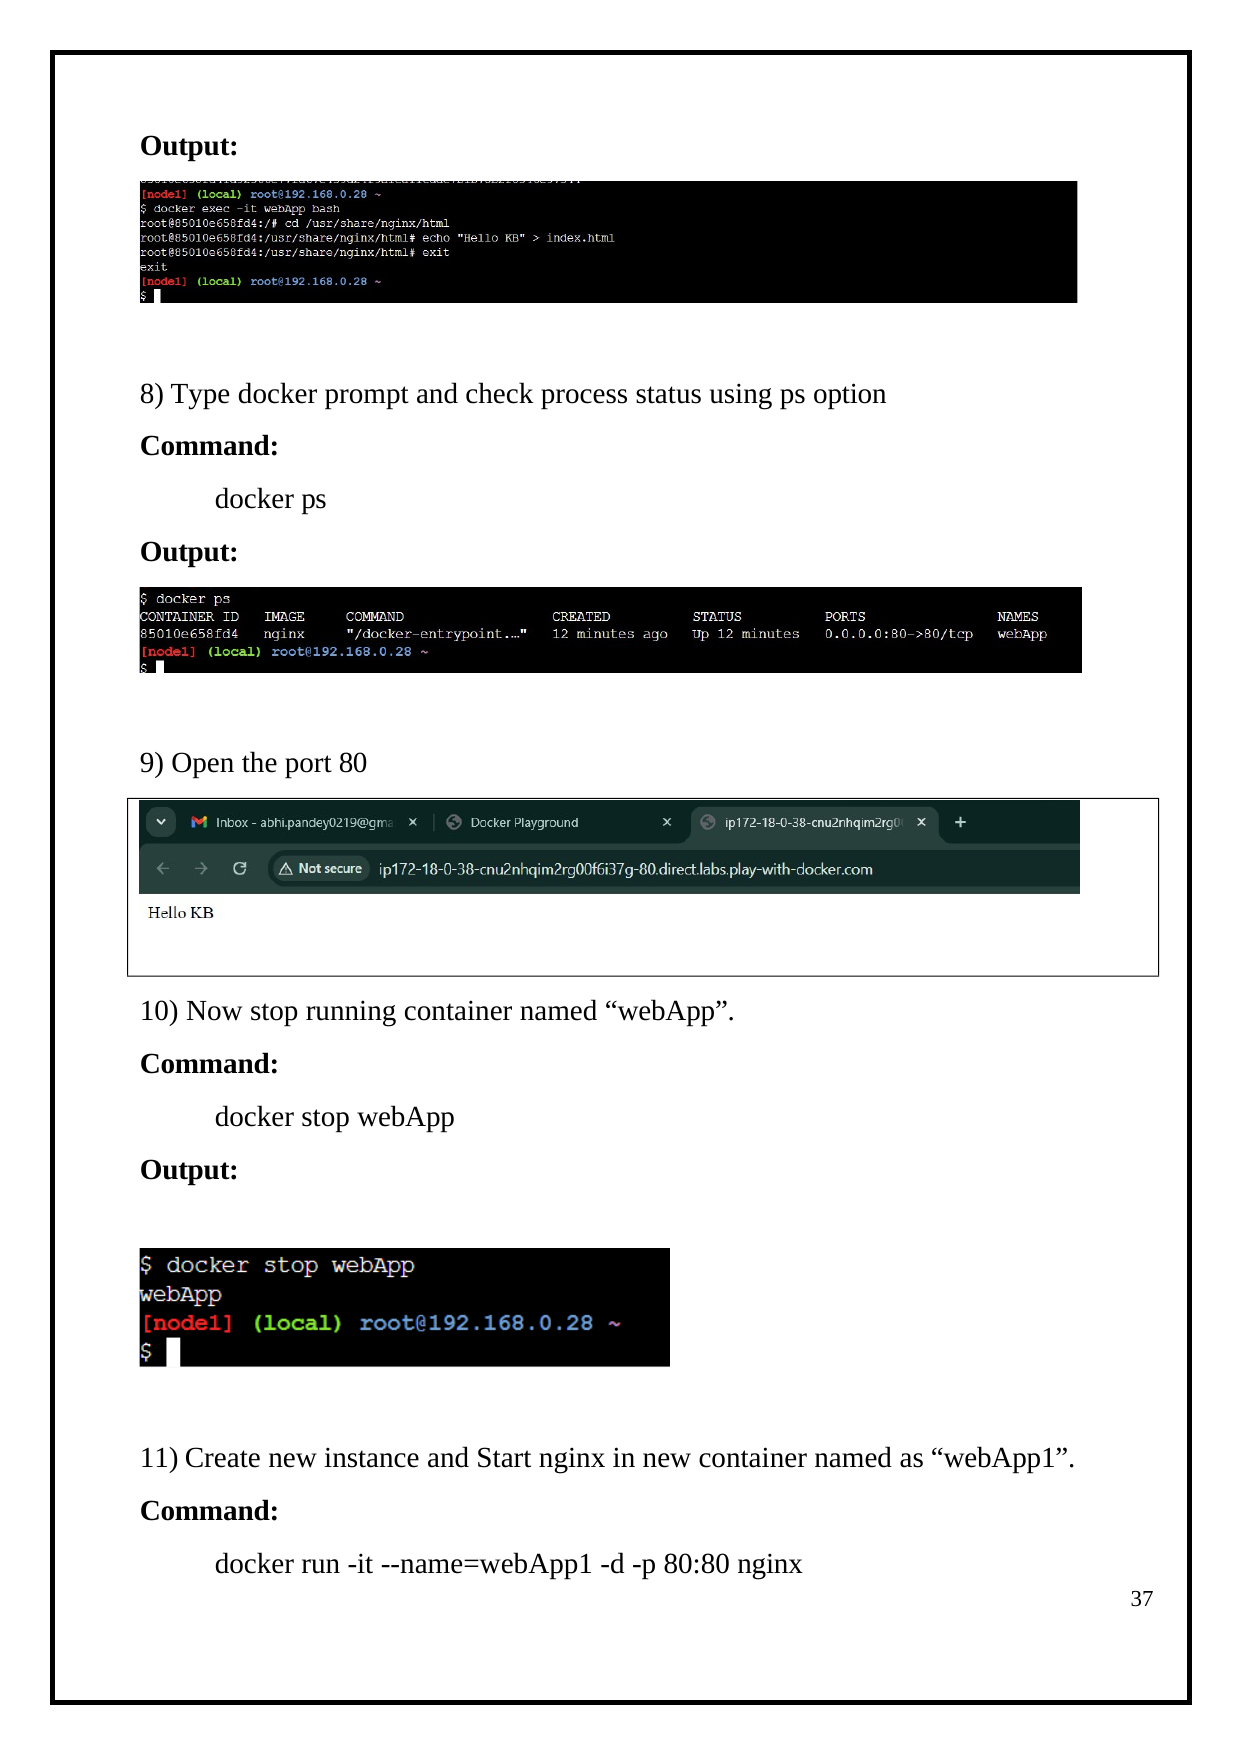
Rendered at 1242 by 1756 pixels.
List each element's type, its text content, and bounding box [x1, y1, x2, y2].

text docker run -it --name=webApp1 -d -p 80:80 nginx [214, 1546, 1153, 1579]
subtitle Command: [139, 1046, 1153, 1079]
picture [139, 181, 1078, 303]
subtitle Output: [139, 534, 1153, 568]
picture [139, 800, 1080, 918]
subtitle Command: [139, 1493, 1153, 1527]
picture [139, 587, 1082, 673]
text docker stop webApp [214, 1099, 1153, 1132]
subtitle Output: [139, 1152, 1153, 1185]
list Now stop running container named “webApp”. [139, 993, 1153, 1027]
list Create new instance and Start nginx in new container named as “webApp1”. [139, 1440, 1153, 1474]
text docker ps [214, 482, 1153, 515]
picture [139, 1248, 670, 1368]
list Open the port 80 [139, 745, 1153, 778]
subtitle Command: [139, 428, 1153, 462]
subtitle Output: [139, 129, 1153, 162]
list Type docker prompt and check process status using ps option [139, 376, 1153, 409]
